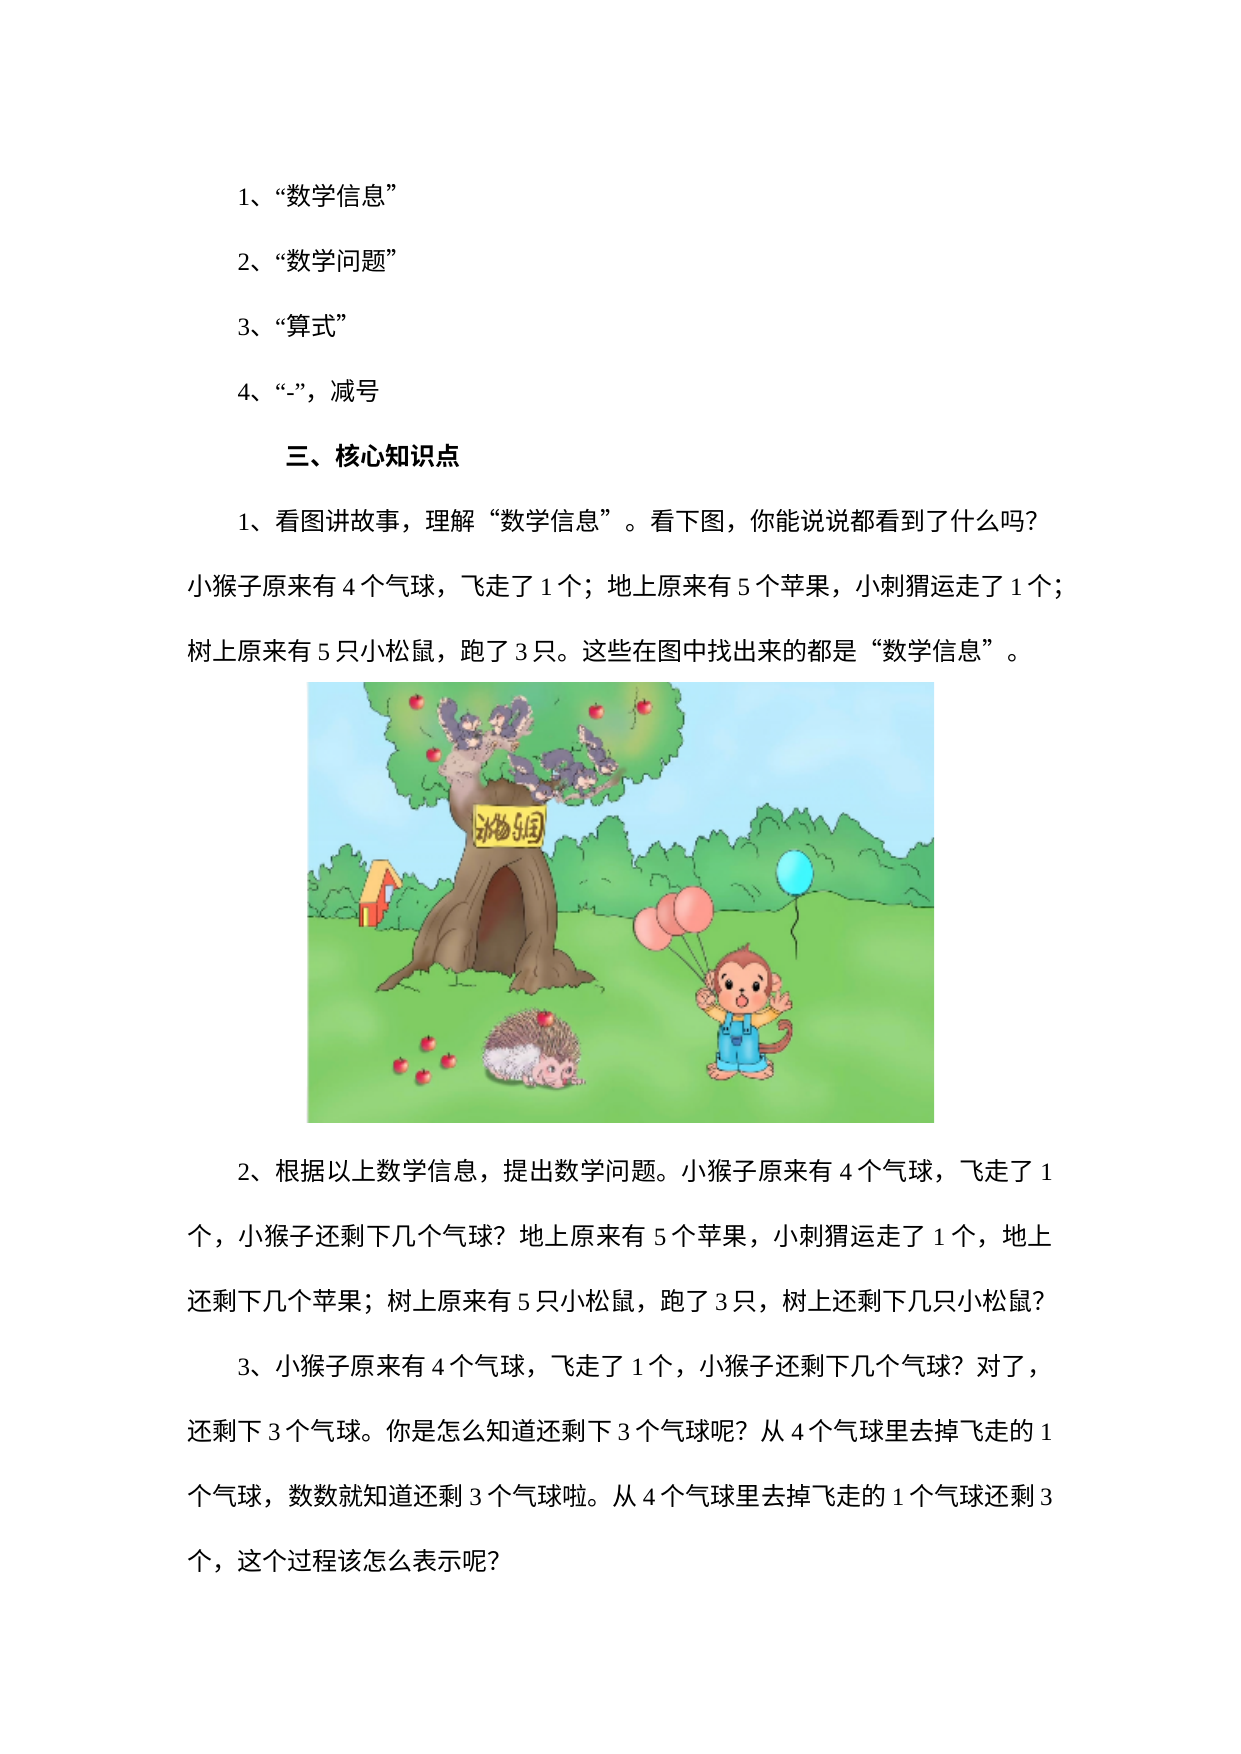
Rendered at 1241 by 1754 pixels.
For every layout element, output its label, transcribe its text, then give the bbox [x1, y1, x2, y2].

list “算式” [187, 292, 1053, 357]
list 小猴子原来有4个气球，飞走了1个，小猴子还剩下几个气球？对了，还剩下3个气球。你是怎么知道还剩下3个气球呢？从4个气球里去掉飞走的1个气球，数数就知道还剩3个气球啦。从4个气球里去掉飞走的1个气球还剩3个，这个过程该怎么表示呢？ [187, 1332, 1053, 1592]
list 根据以上数学信息，提出数学问题。小猴子原来有4个气球，飞走了1个，小猴子还剩下几个气球？地上原来有5个苹果，小刺猬运走了1个，地上还剩下几个苹果；树上原来有5只小松鼠，跑了3只，树上还剩下几只小松鼠？ [187, 1137, 1053, 1332]
list “数学信息” [187, 162, 1053, 227]
list “-”，减号 [187, 357, 1053, 422]
subtitle 三、核心知识点 [235, 422, 1053, 487]
list “数学问题” [187, 227, 1053, 292]
picture [306, 682, 935, 1123]
list 看图讲故事，理解“数学信息”。看下图，你能说说都看到了什么吗？小猴子原来有4个气球，飞走了1个；地上原来有5个苹果，小刺猬运走了1个；树上原来有5只小松鼠，跑了3只。这些在图中找出来的都是“数学信息”。 [187, 487, 1053, 682]
